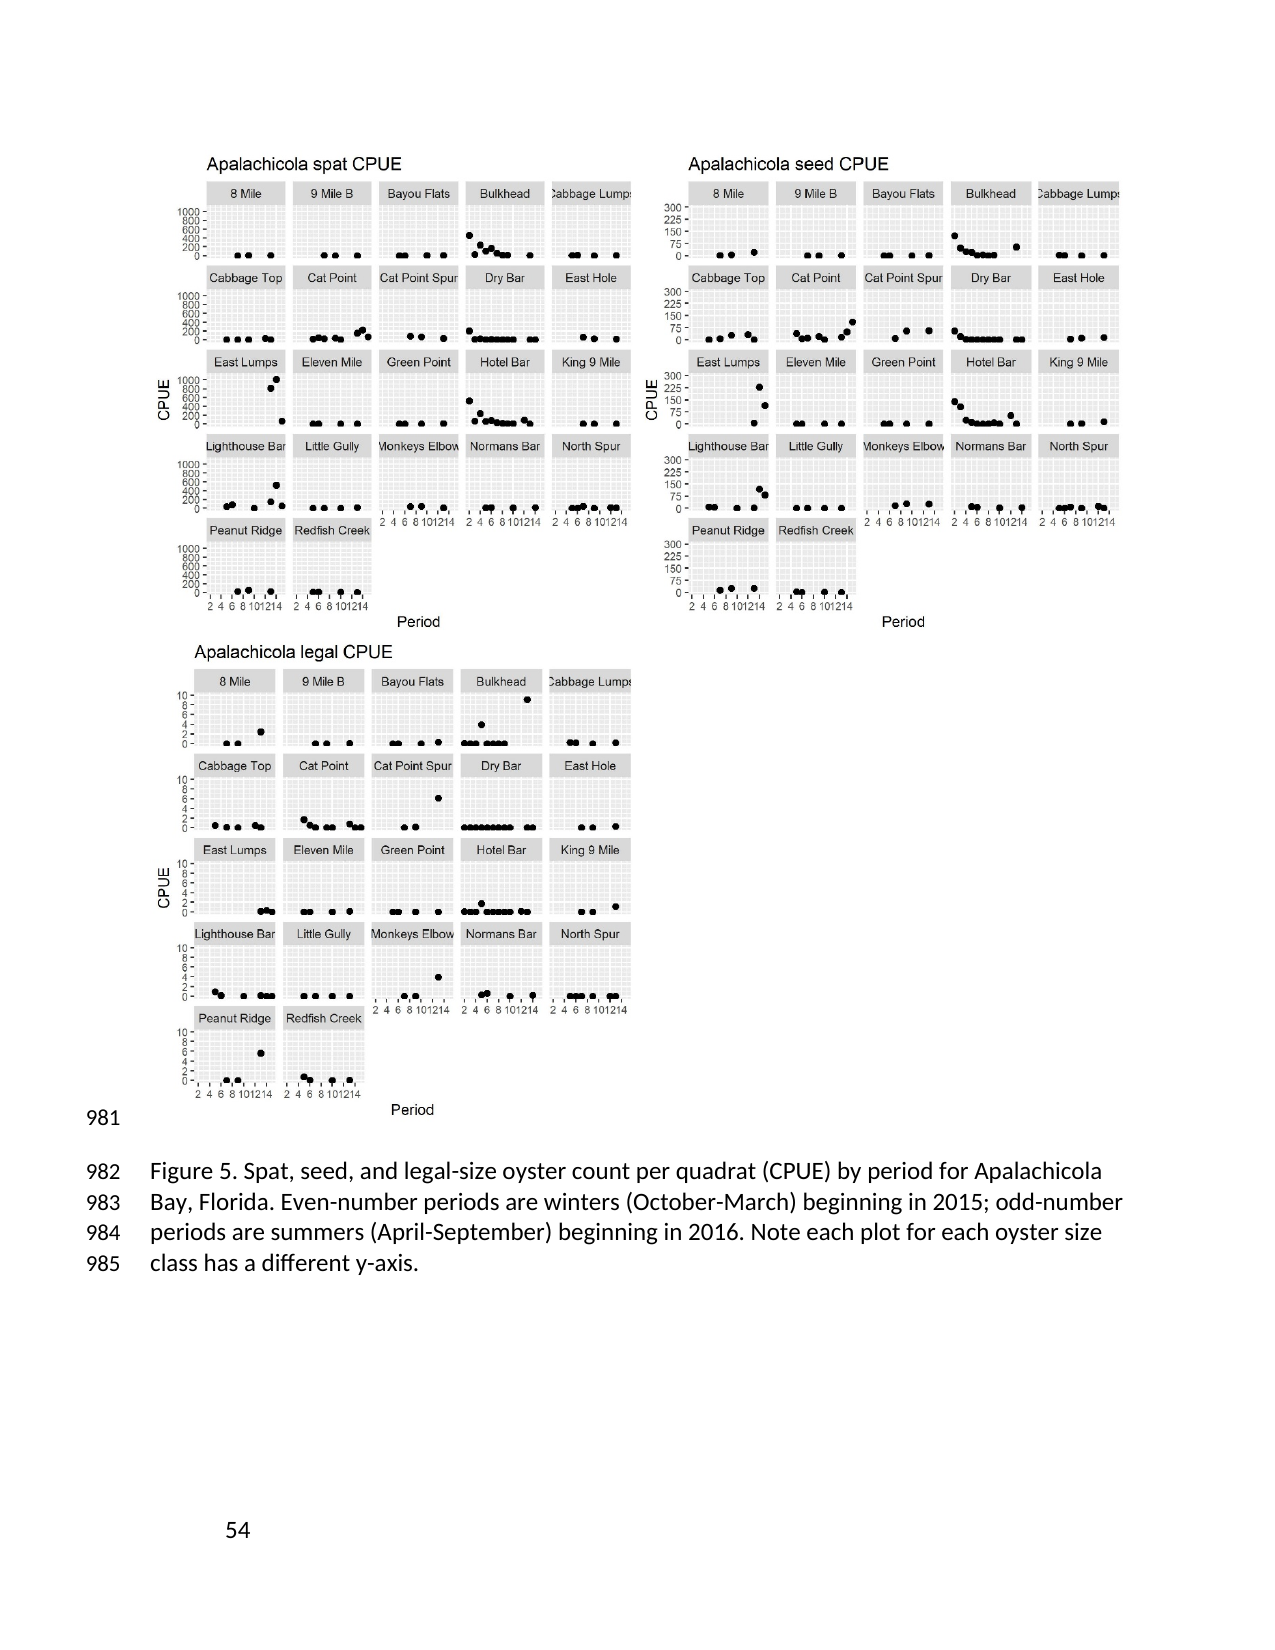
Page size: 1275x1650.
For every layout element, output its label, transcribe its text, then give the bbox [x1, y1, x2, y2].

text Figure 5. Spat, seed, and legal-size oyster count per quadrat (CPUE) by period for Apalachicola Bay, Florida. Even-number periods are winters (October-March) beginning in 2015; odd-number periods are summers (April-September) beginning in 2016. Note each plot for each oyster size class has a different y-axis. [150, 1156, 1125, 1278]
picture [150, 150, 1125, 1125]
